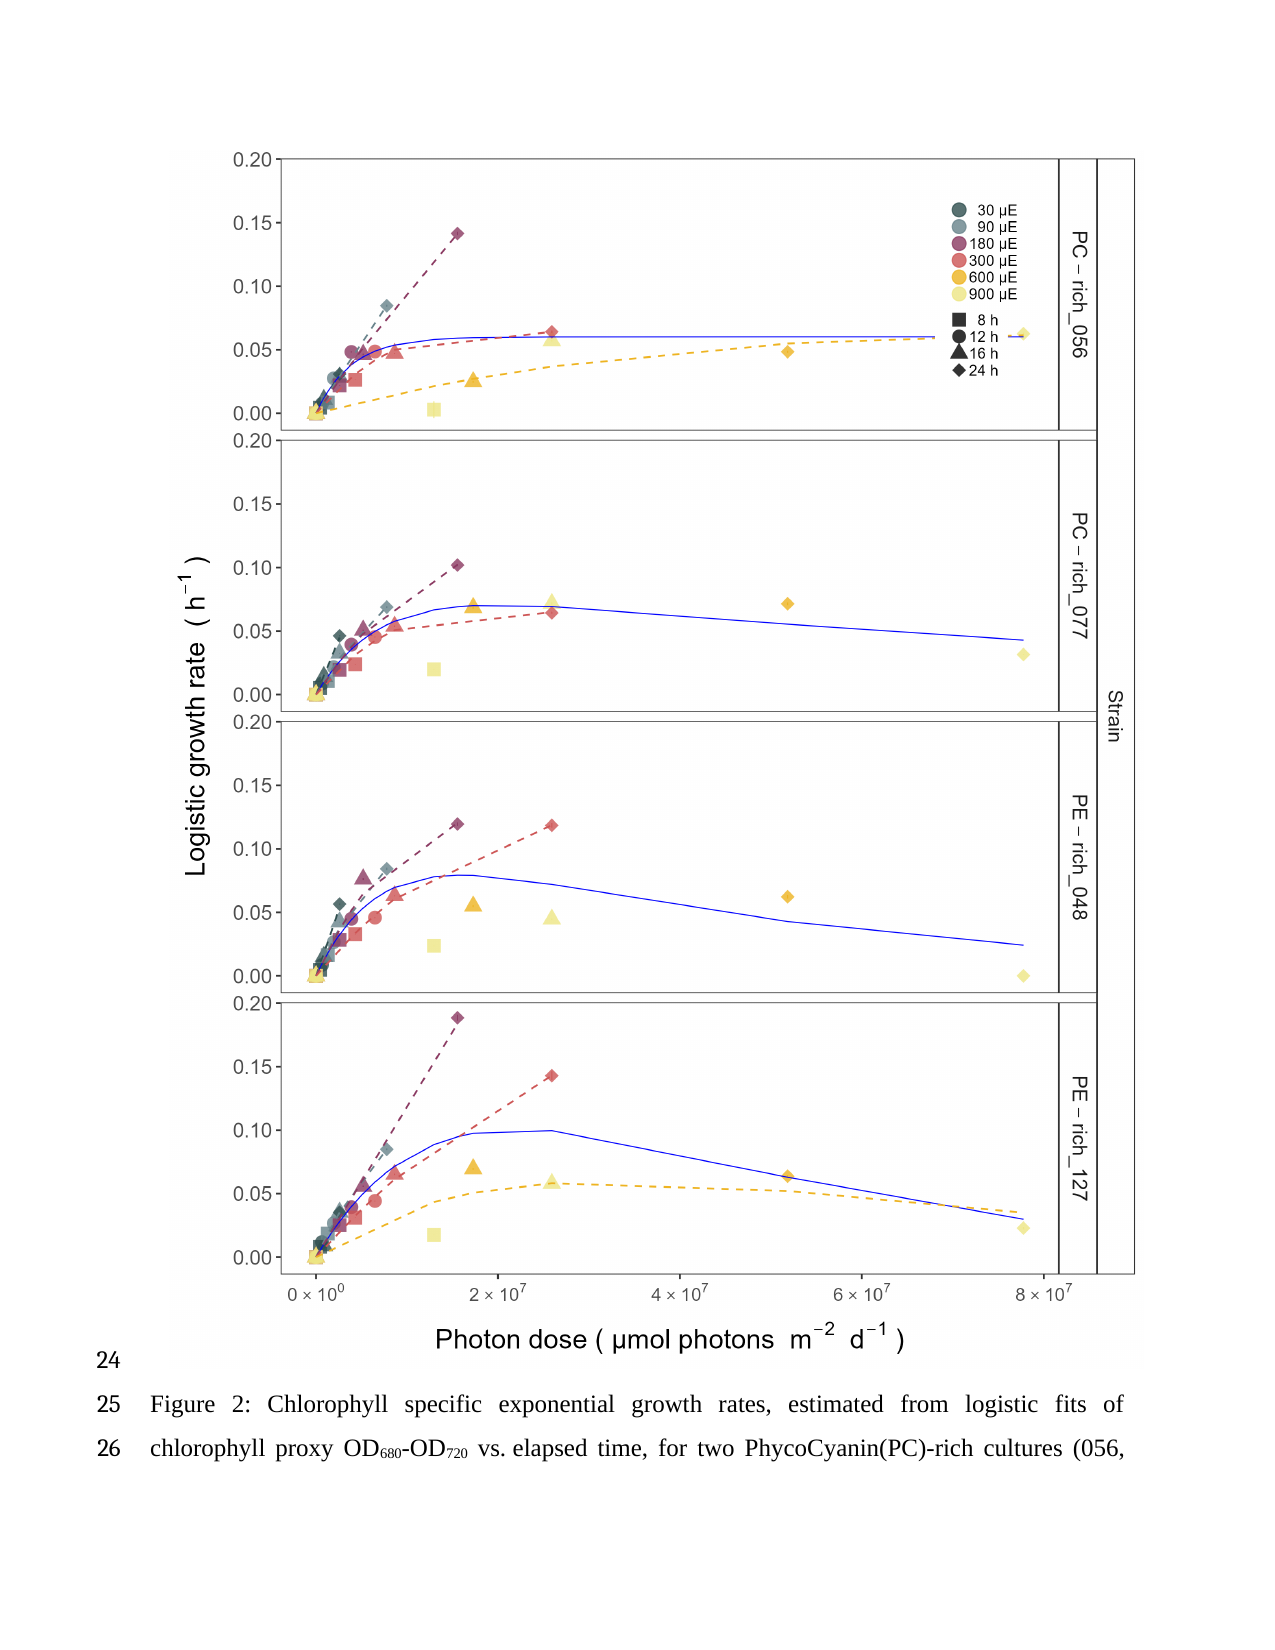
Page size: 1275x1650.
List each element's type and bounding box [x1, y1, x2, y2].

text [150, 1389, 1125, 1461]
picture [168, 150, 1144, 1369]
